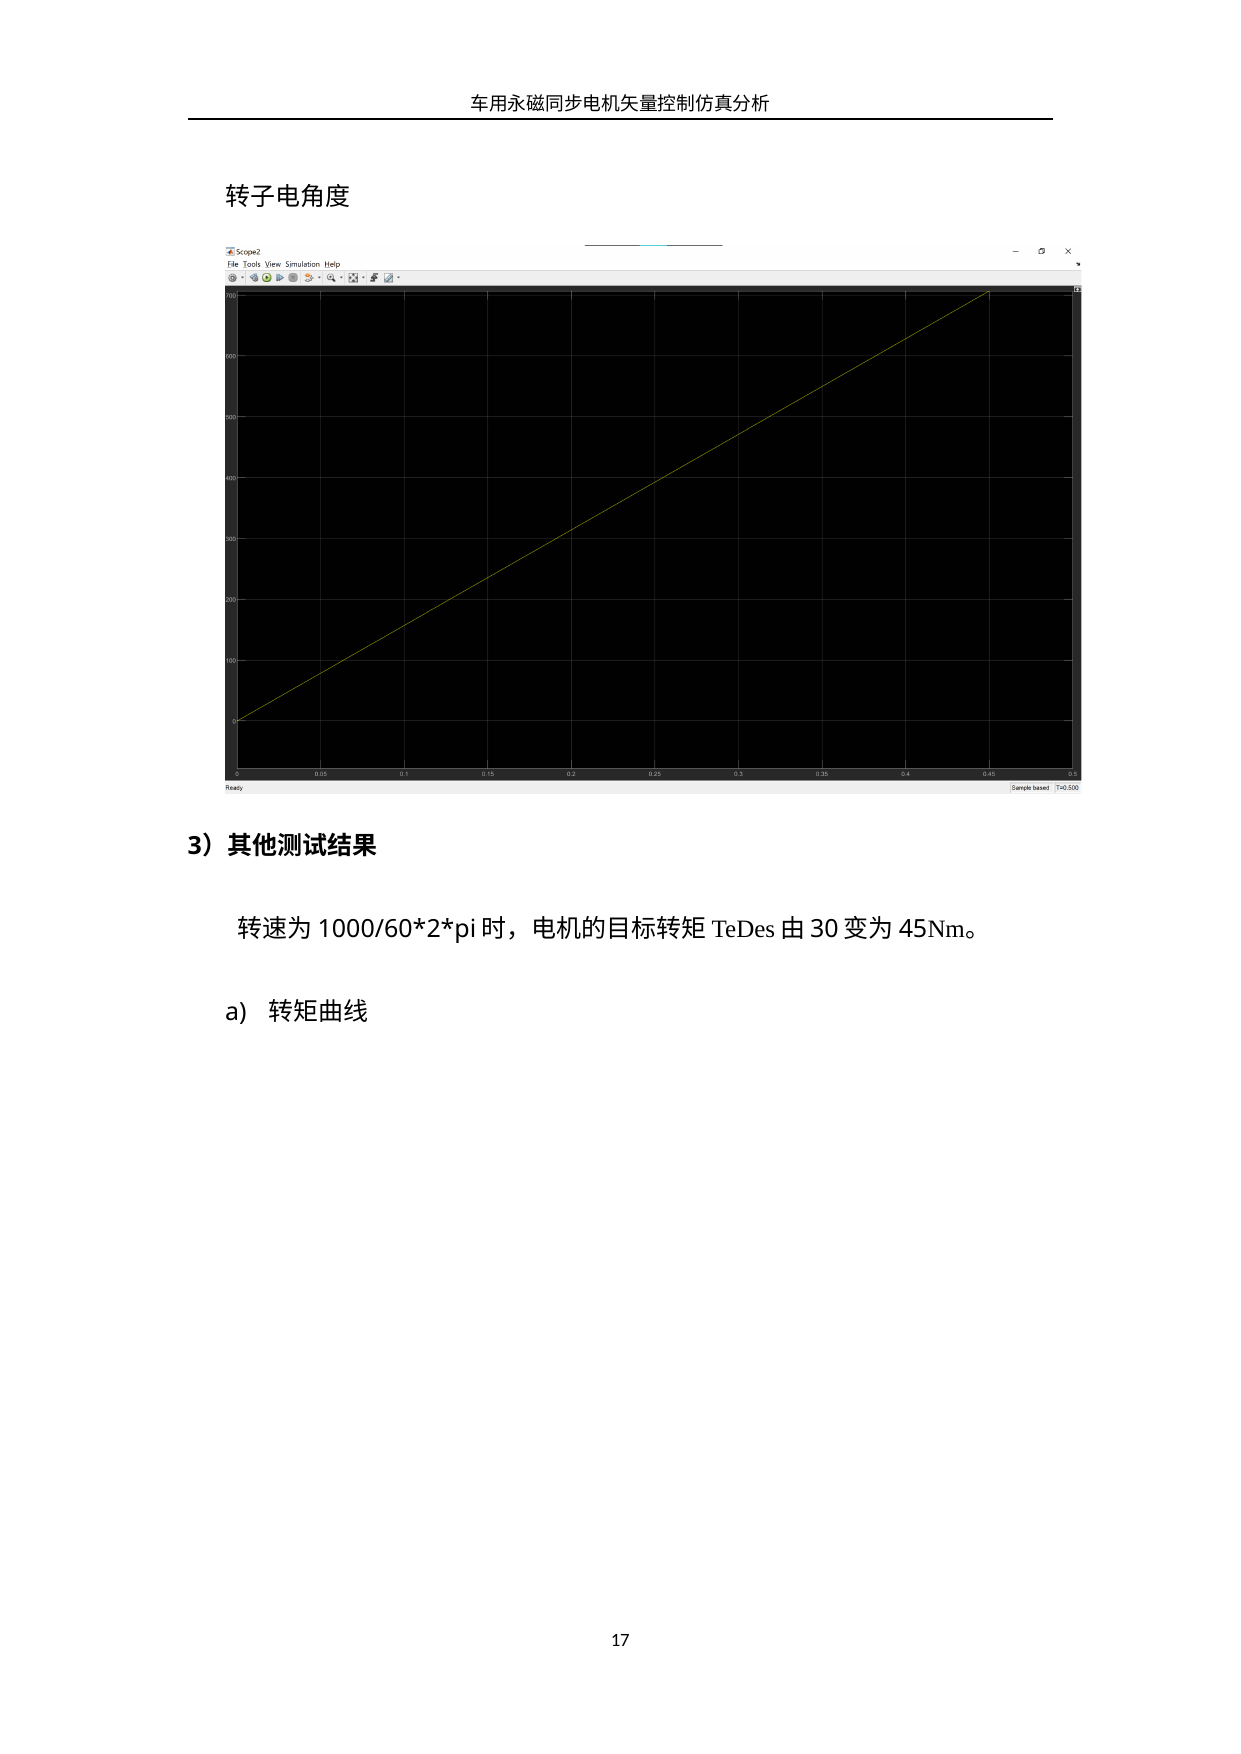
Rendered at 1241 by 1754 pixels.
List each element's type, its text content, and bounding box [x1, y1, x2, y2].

list 转子电角度 [225, 162, 1053, 227]
picture [225, 245, 1082, 794]
text 转速为1000/60*2*pi时，电机的目标转矩TeDes由30变为45Nm。 [187, 894, 1053, 959]
list 转矩曲线 [225, 977, 1053, 1042]
text 3）其他测试结果 [187, 811, 1053, 876]
